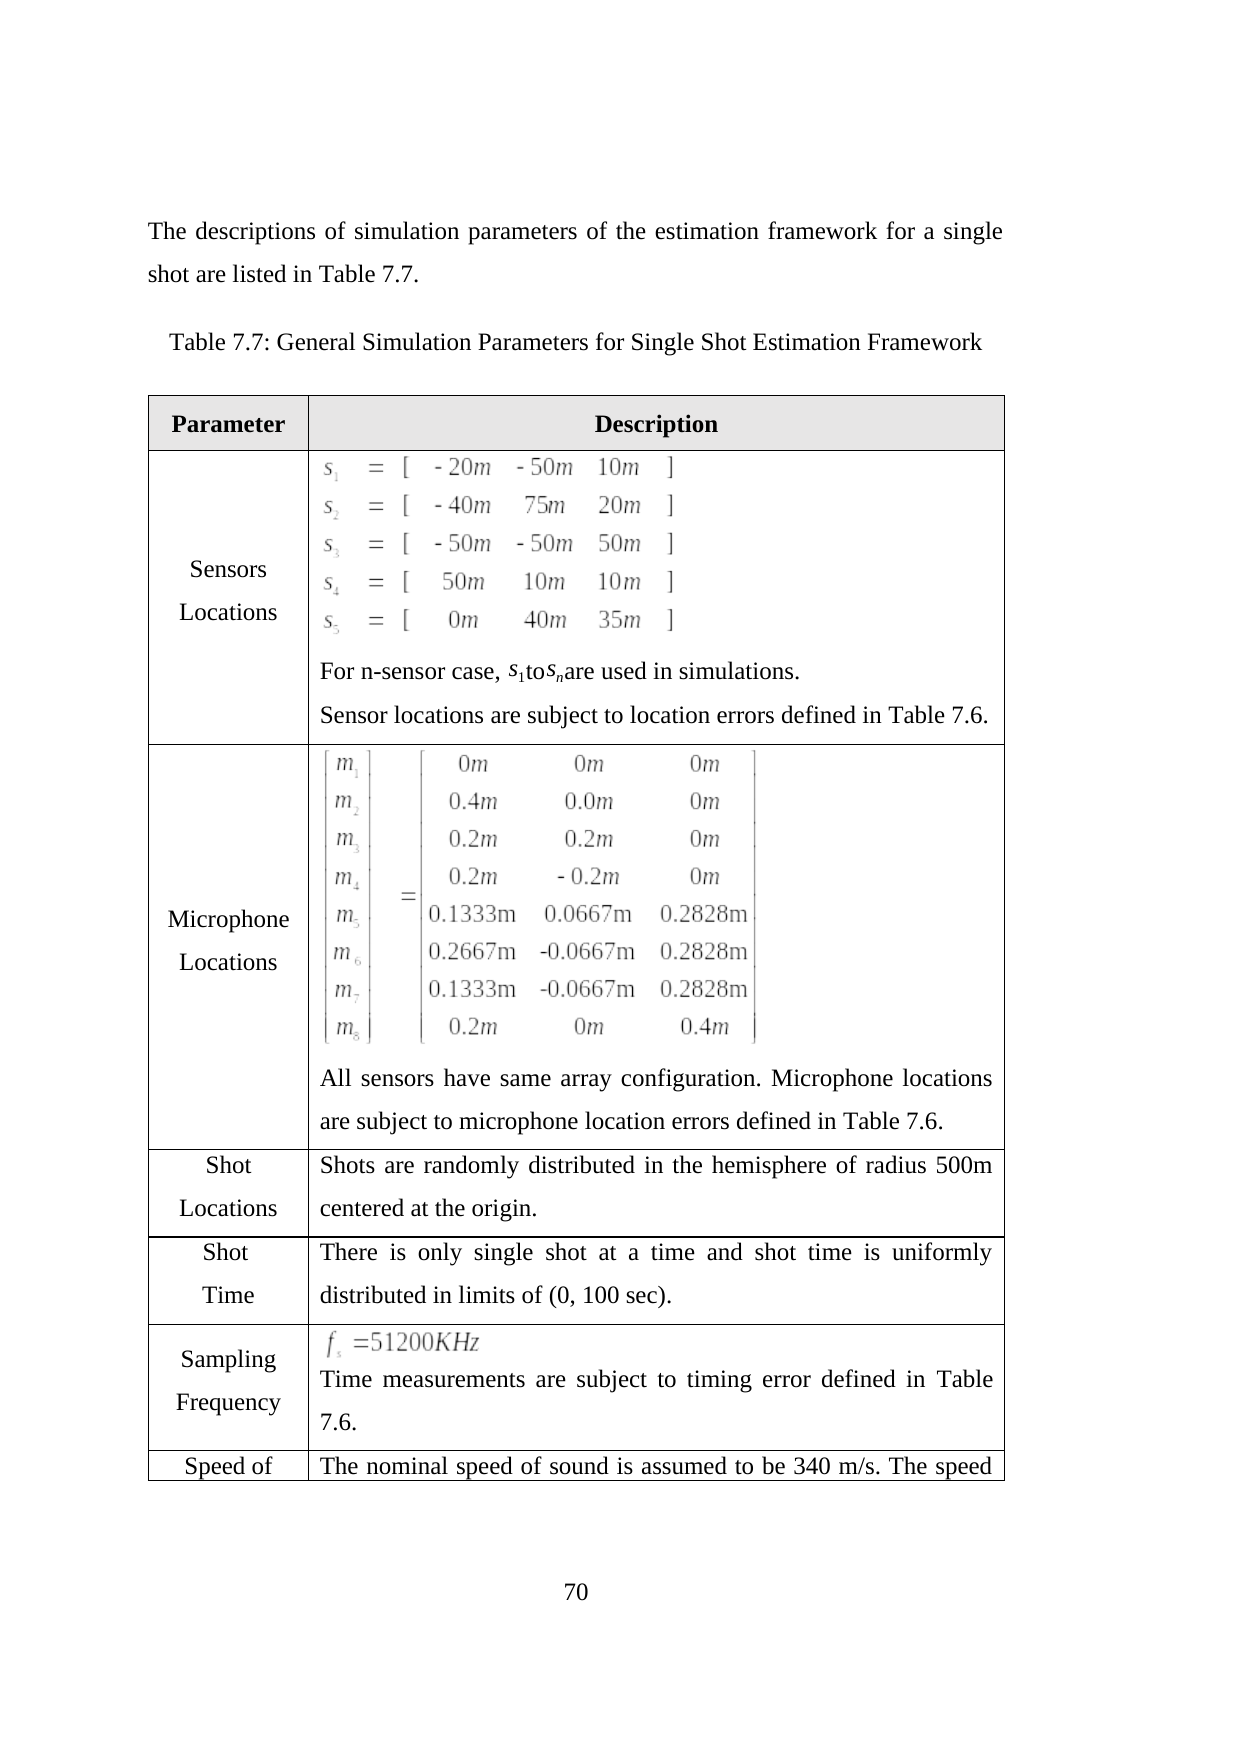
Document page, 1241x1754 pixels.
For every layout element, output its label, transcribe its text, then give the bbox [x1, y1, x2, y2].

table_cell Shot Locations [149, 1150, 308, 1236]
table_cell Shot Time [149, 1238, 308, 1324]
table_cell Shots are randomly distributed in the hemisphere of radius 500m centered at the origin. [309, 1150, 1004, 1236]
table_cell There is only single shot at a time and shot time is uniformly distributed in limits of (0, 100 sec). [309, 1238, 1004, 1324]
table_header Parameter [149, 396, 308, 450]
table_cell For n-sensor case, toare used in simulations. Sensor locations are subject to location errors defined in Table 7.2. [309, 451, 1004, 744]
table_cell Microphone Locations [149, 745, 308, 1149]
table_cell Speed of Sound [149, 1451, 308, 1480]
table_cell Sampling Frequency [149, 1325, 308, 1450]
table_header Description [309, 396, 1004, 450]
table_cell Sensors Locations [149, 451, 308, 744]
